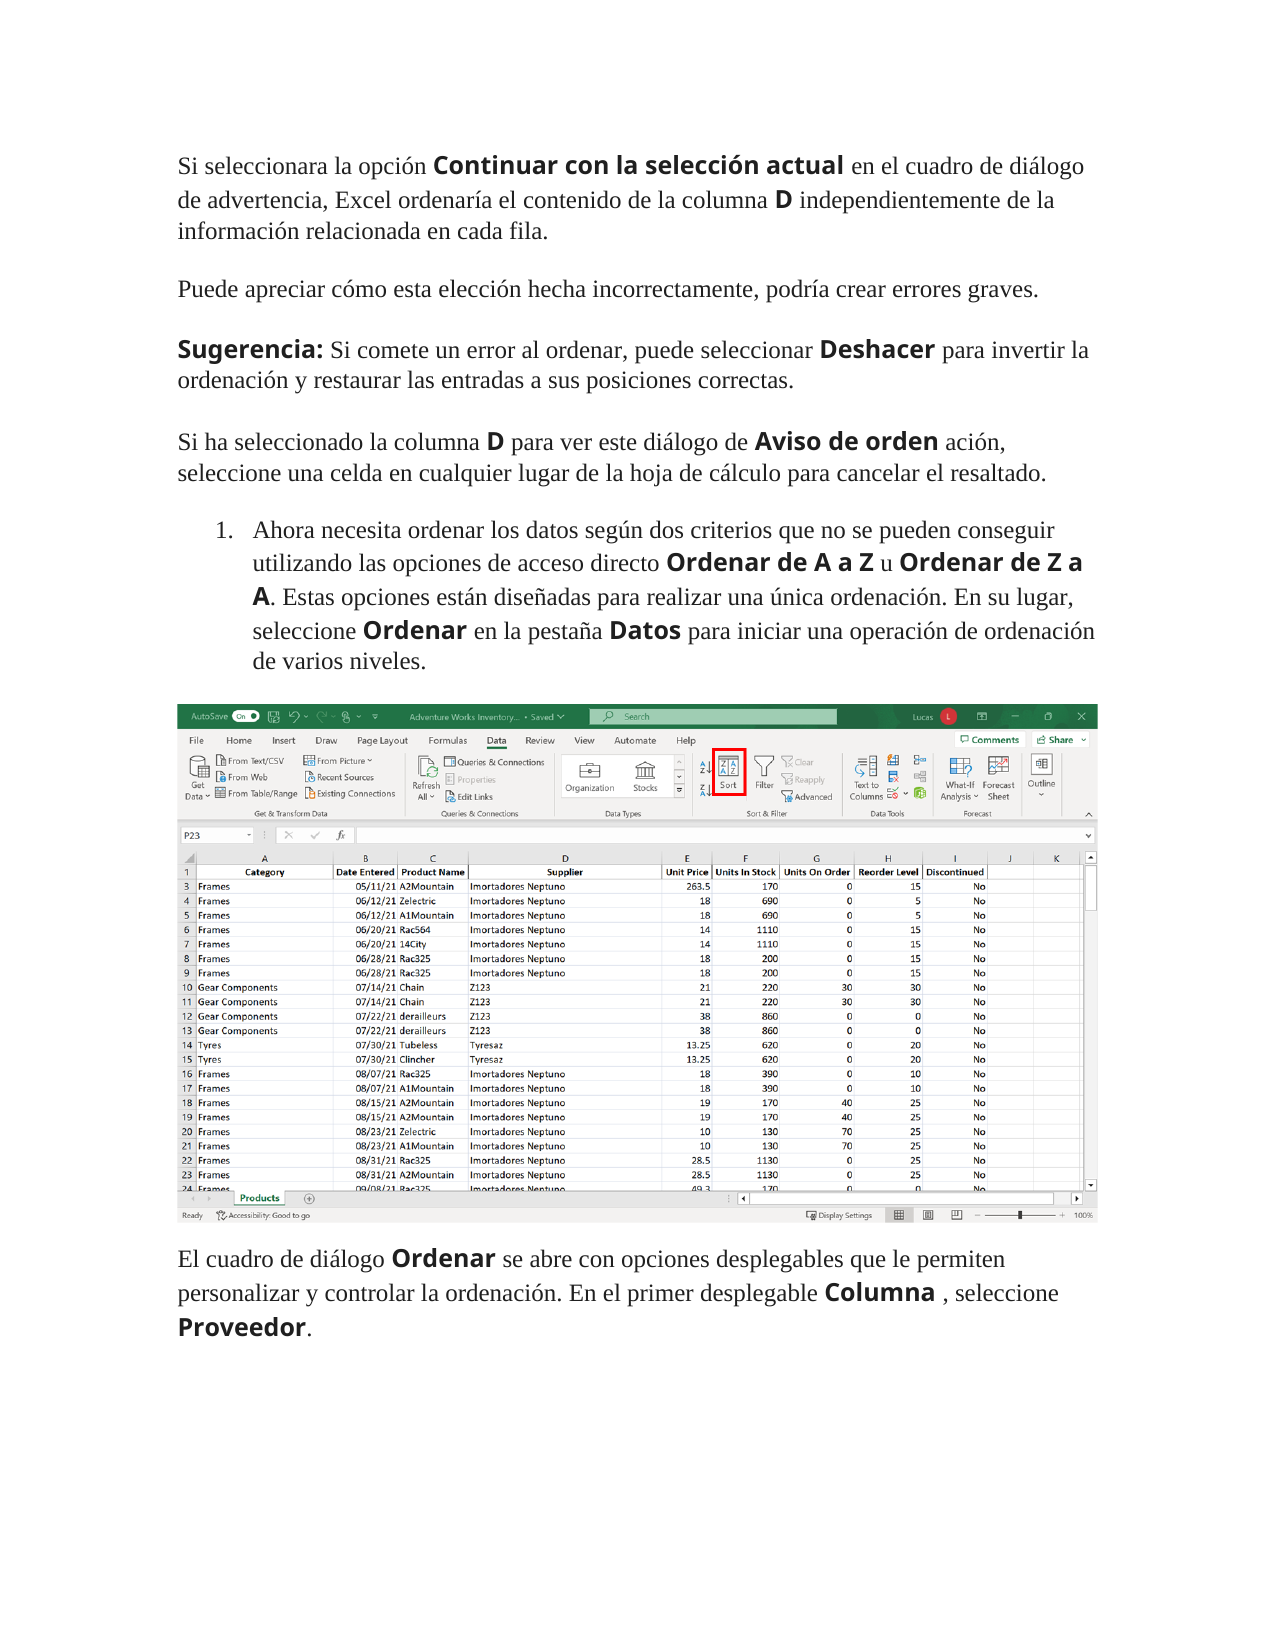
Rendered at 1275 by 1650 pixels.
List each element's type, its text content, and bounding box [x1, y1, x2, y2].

text Si ha seleccionado la columna D para ver este diálogo de Aviso de orden ación, seleccione una celda en cualquier lugar de la hoja de cálculo para cancelar el resaltado. [177, 423, 1098, 486]
text Puede apreciar cómo esta elección hecha incorrectamente, podría crear errores graves. [177, 274, 1098, 302]
list Ahora necesita ordenar los datos según dos criterios que no se pueden conseguir utilizando las opciones de acceso directo Ordenar de A a Z u Ordenar de Z a A. Estas opciones están diseñadas para realizar una única ordenación. En su lugar, seleccione Ordenar en la pestaña Datos para iniciar una operación de ordenación de varios niveles. [215, 516, 1098, 675]
picture [177, 704, 1098, 1223]
text Si seleccionara la opción Continuar con la selección actual en el cuadro de diálogo de advertencia, Excel ordenaría el contenido de la columna D independientemente de la información relacionada en cada fila. [177, 148, 1098, 244]
text Sugerencia: Si comete un error al ordenar, puede seleccionar Deshacer para invertir la ordenación y restaurar las entradas a sus posiciones correctas. [177, 332, 1098, 394]
text El cuadro de diálogo Ordenar se abre con opciones desplegables que le permiten personalizar y controlar la ordenación. En el primer desplegable Columna , seleccione Proveedor. [177, 1241, 1098, 1343]
